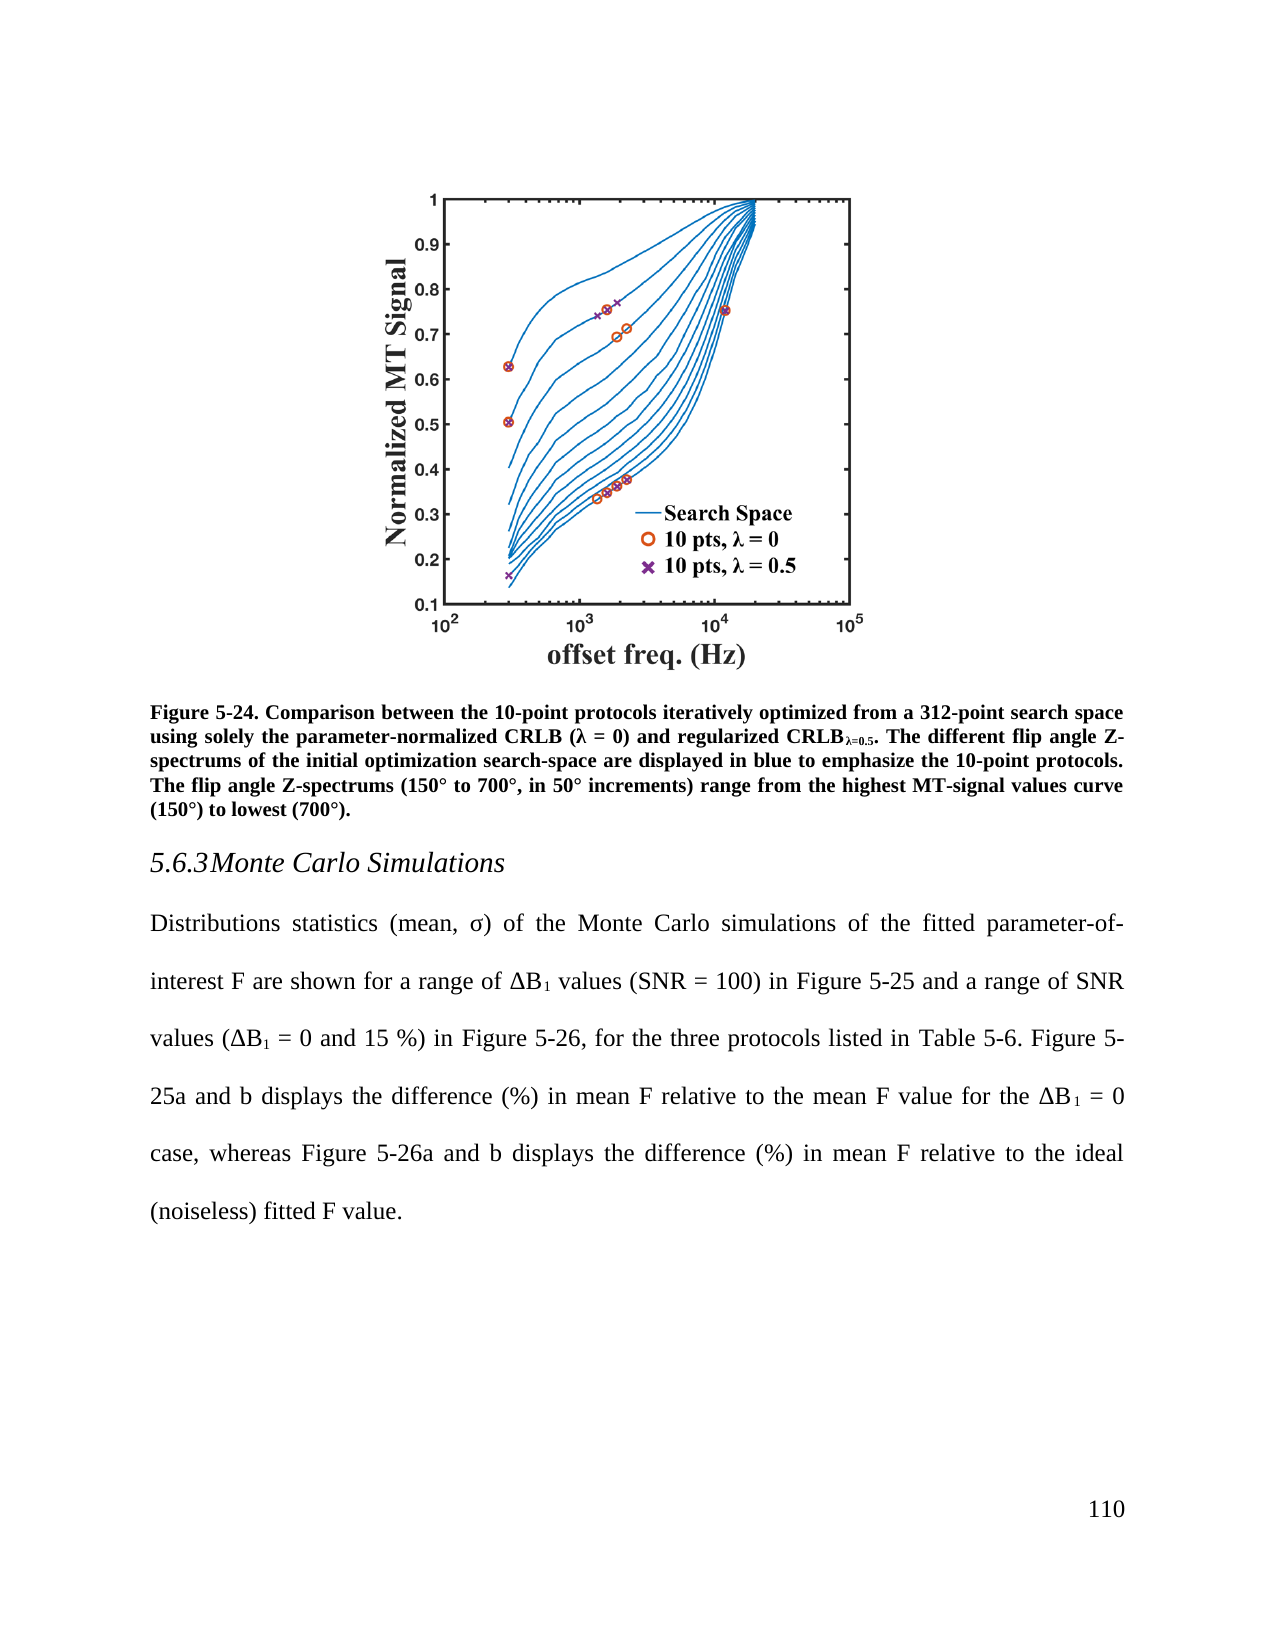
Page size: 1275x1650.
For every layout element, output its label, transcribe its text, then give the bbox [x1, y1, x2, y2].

picture [376, 150, 899, 672]
subtitle Monte Carlo Simulations [150, 846, 1125, 879]
